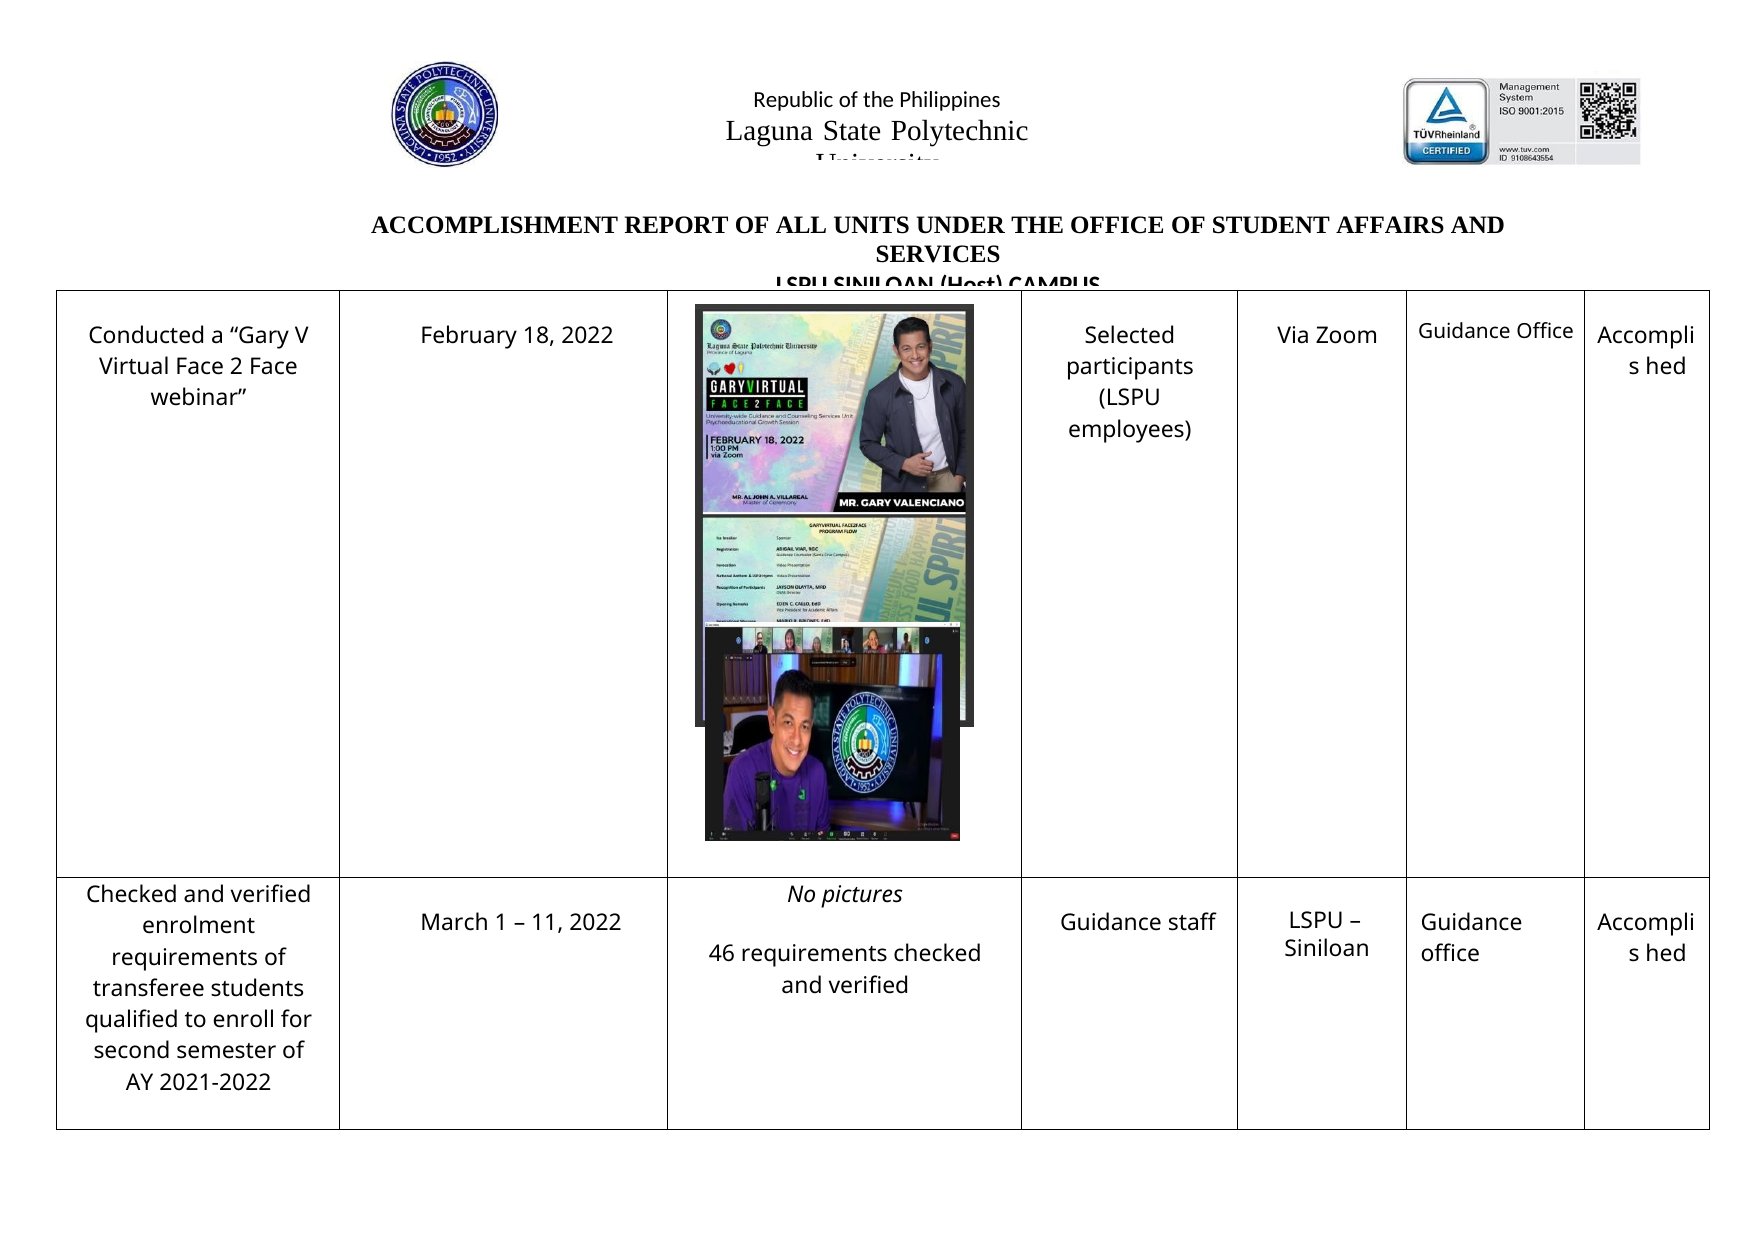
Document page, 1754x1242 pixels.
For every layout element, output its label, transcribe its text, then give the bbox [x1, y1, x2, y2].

table_header February 18, 2022 [340, 291, 667, 877]
table_header [668, 291, 1021, 877]
picture [389, 61, 499, 168]
table_cell Guidance office [1407, 878, 1584, 1129]
table_header Accomplis hed [1585, 291, 1709, 877]
table_cell Guidance staff [1022, 878, 1237, 1129]
table_cell No pictures 46 requirements checked and verified [668, 878, 1021, 1129]
table_header Selected participants (LSPU employees) [1022, 291, 1237, 877]
table_cell LSPU – Siniloan [1238, 878, 1406, 1129]
table_header Conducted a “Gary V Virtual Face 2 Face webinar” [57, 291, 339, 877]
table_cell Accomplis hed [1585, 878, 1709, 1129]
table_header Via Zoom [1238, 291, 1406, 877]
table_header Guidance Office [1407, 291, 1584, 877]
table_cell Checked and verified enrolment requirements of transferee students qualified to enroll for second semester of AY 2021-2022 [57, 878, 339, 1129]
table_cell March 1 – 11, 2022 [340, 878, 667, 1129]
picture [1396, 70, 1642, 167]
